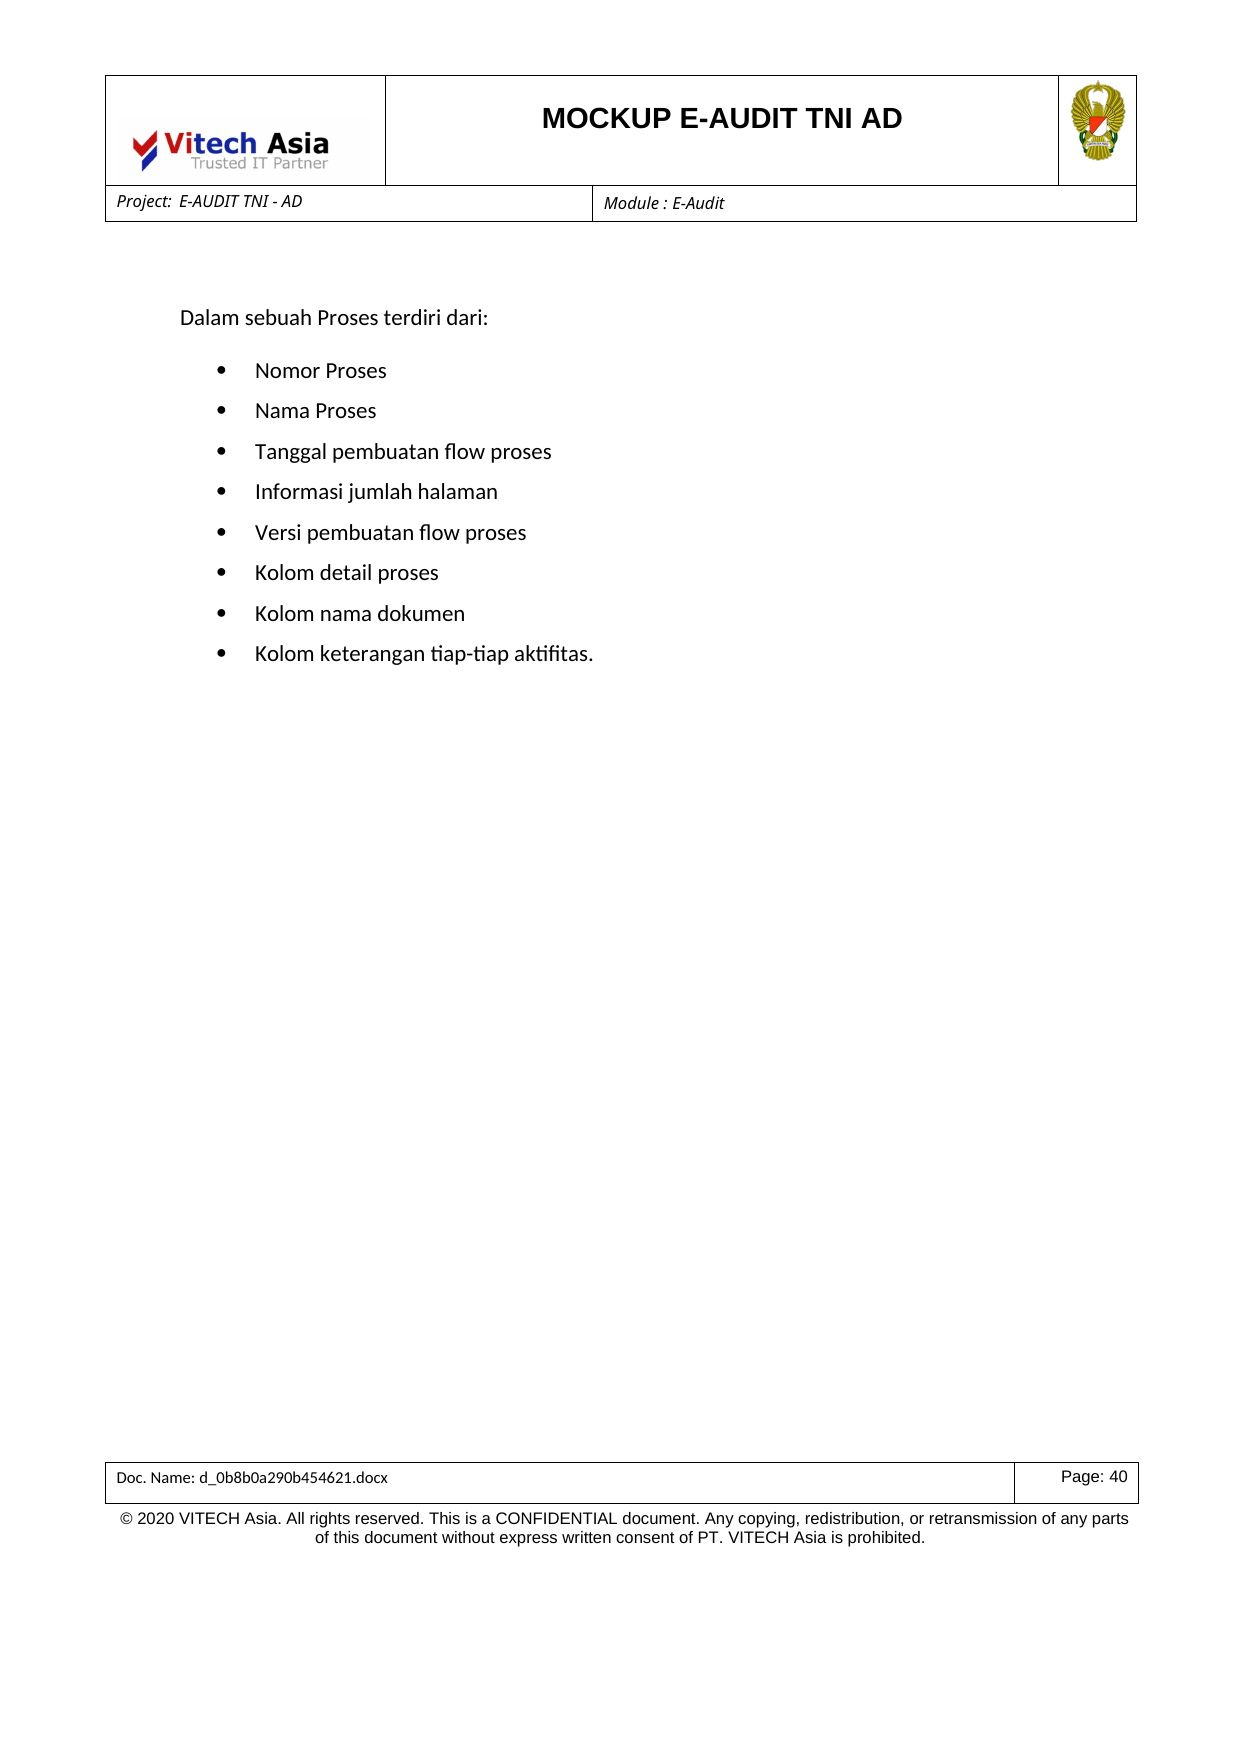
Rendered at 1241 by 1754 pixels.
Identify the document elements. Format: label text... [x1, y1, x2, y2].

list Kolom keterangan tiap-tiap aktifitas. [217, 639, 1135, 668]
picture [116, 115, 372, 185]
list Kolom detail proses [217, 558, 1135, 587]
list Informasi jumlah halaman [217, 477, 1135, 506]
list Kolom nama dokumen [217, 599, 1135, 627]
list Nama Proses [217, 396, 1135, 424]
list Tanggal pembuatan flow proses [217, 437, 1135, 465]
list Nomor Proses [217, 356, 1135, 384]
list Versi pembuatan flow proses [217, 518, 1135, 546]
picture [1063, 77, 1132, 164]
text Dalam sebuah Proses terdiri dari: [180, 303, 1135, 331]
